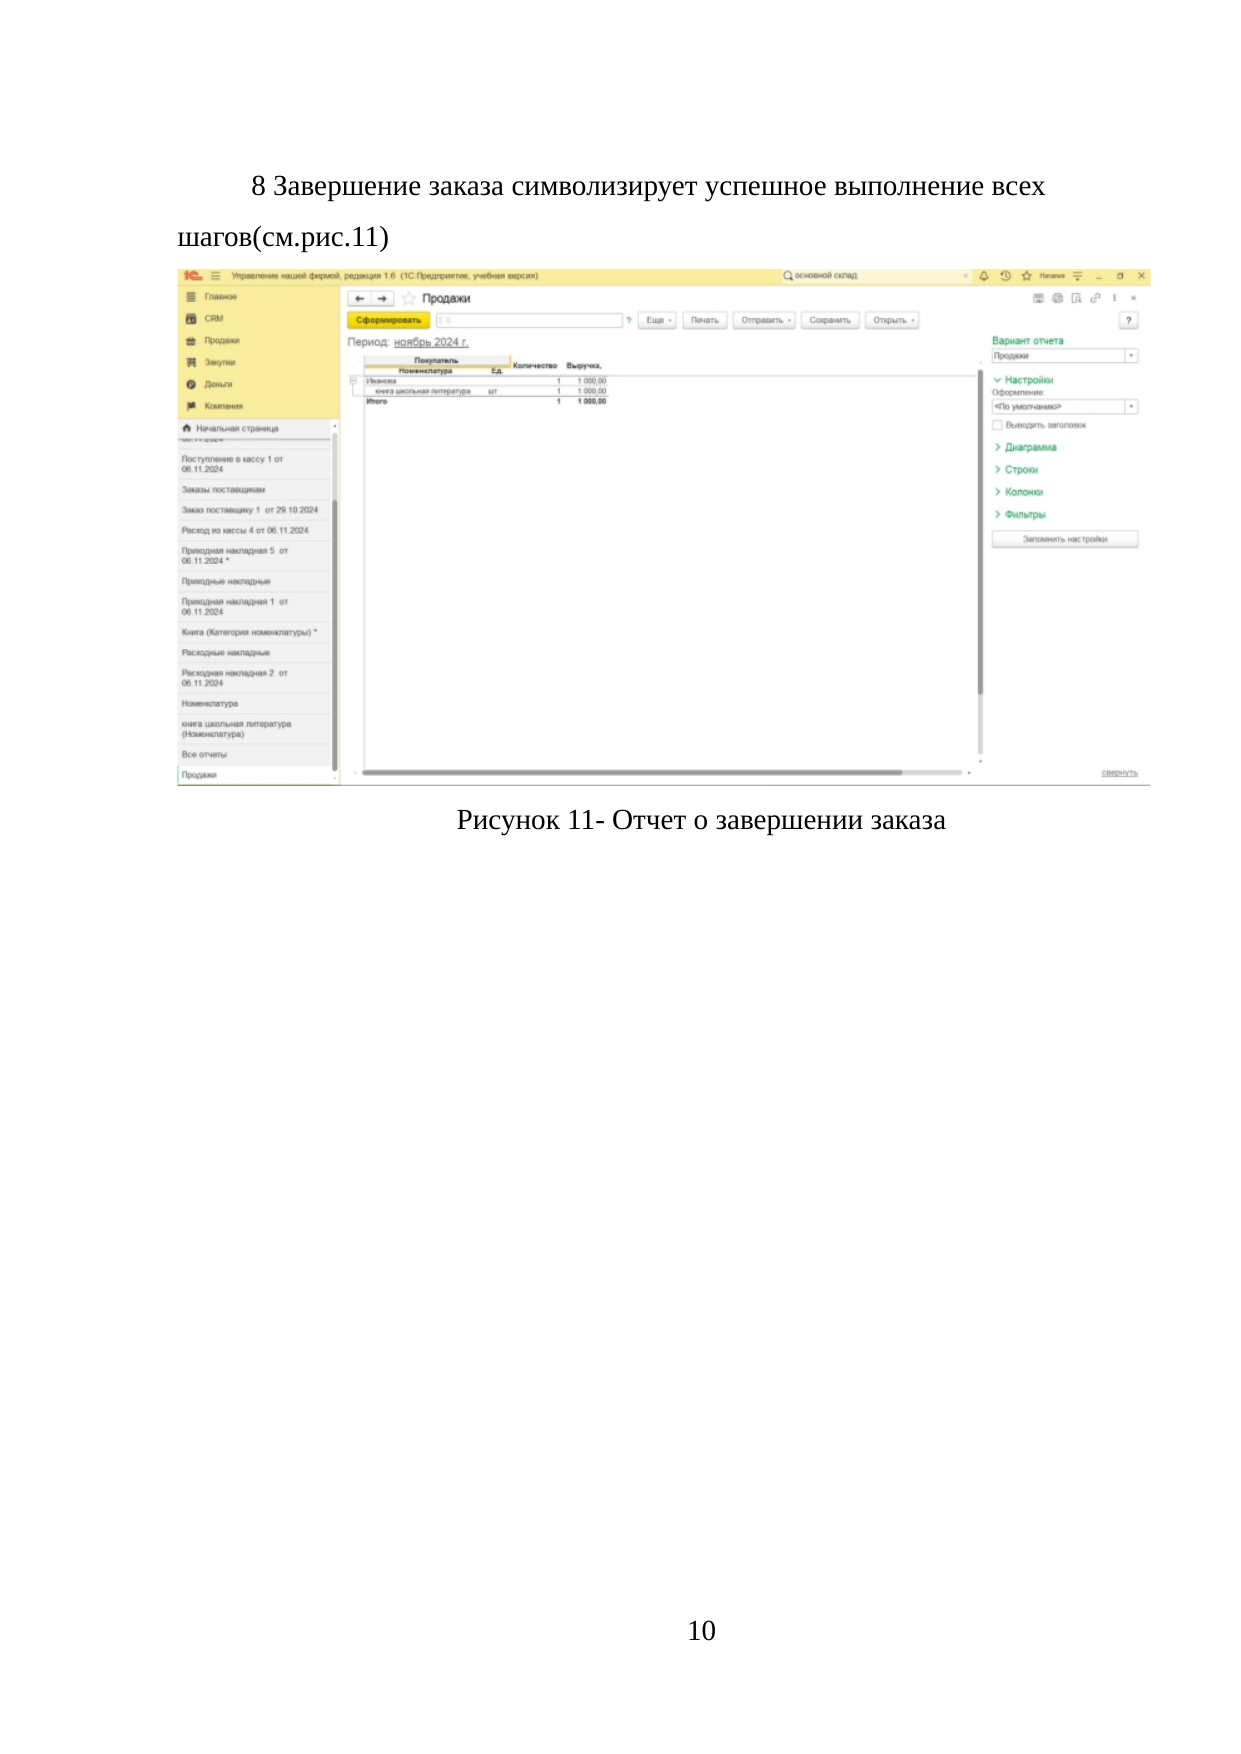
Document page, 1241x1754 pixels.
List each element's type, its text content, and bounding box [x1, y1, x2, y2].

text 8 Завершение заказа символизирует успешное выполнение всех шагов(см.рис.11) [177, 168, 1152, 252]
text Рисунок 11- Отчет о завершении заказа [177, 802, 1152, 836]
picture [177, 269, 1152, 786]
